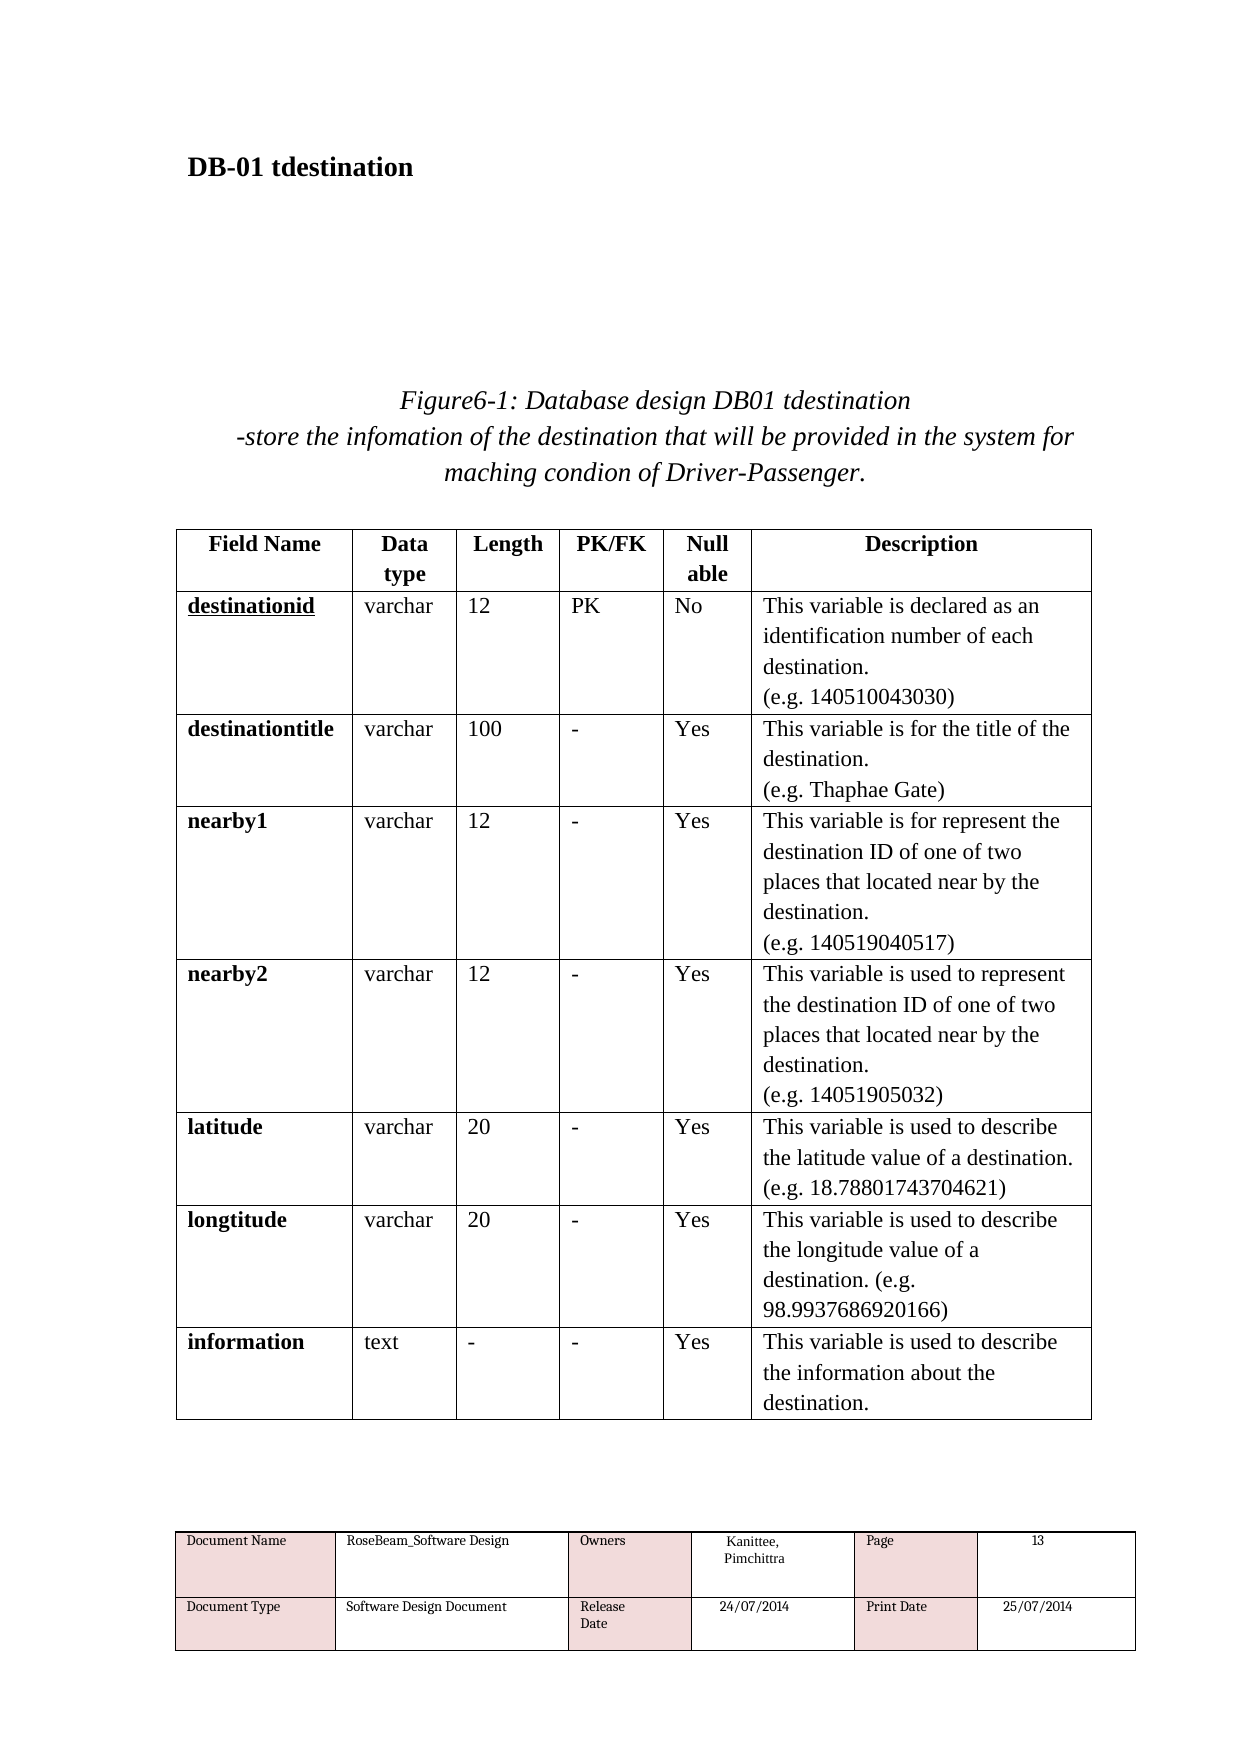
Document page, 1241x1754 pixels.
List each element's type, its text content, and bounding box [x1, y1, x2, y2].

table_cell 12 [457, 592, 559, 714]
table_cell varchar [353, 592, 456, 714]
table_cell This variable is used to describe the information about the destination. [752, 1328, 1091, 1419]
table_cell - [560, 1328, 663, 1419]
table_cell varchar [353, 807, 456, 959]
table_cell - [560, 1206, 663, 1327]
table_header PK/FK [560, 530, 663, 591]
table_cell varchar [353, 960, 456, 1112]
table_cell Yes [664, 1328, 751, 1419]
table_cell Yes [664, 807, 751, 959]
table_cell - [560, 1113, 663, 1204]
table_cell - [457, 1328, 559, 1419]
table_header Description [752, 530, 1091, 591]
table_cell Yes [664, 1206, 751, 1327]
table_cell Yes [664, 1113, 751, 1204]
table_cell longtitude [177, 1206, 352, 1327]
table_cell varchar [353, 1113, 456, 1204]
table_cell This variable is used to describe the latitude value of a destination. (e.g. 18.78801743704621) [752, 1113, 1091, 1204]
table_cell No [664, 592, 751, 714]
table_cell destinationtitle [177, 715, 352, 806]
table_cell nearby2 [177, 960, 352, 1112]
table_cell 12 [457, 807, 559, 959]
table_header Field Name [177, 530, 352, 591]
table_cell text [353, 1328, 456, 1419]
table_cell Yes [664, 715, 751, 806]
table_cell Yes [664, 960, 751, 1112]
table_cell varchar [353, 1206, 456, 1327]
table_header Length [457, 530, 559, 591]
text DB-01 tdestination [187, 150, 1123, 182]
table_header Data type [353, 530, 456, 591]
text -store the infomation of the destination that will be provided in the system for maching condion of Driver-Passenger. [187, 420, 1123, 487]
table_cell - [560, 807, 663, 959]
table_cell 20 [457, 1113, 559, 1204]
table_cell This variable is used to describe the longitude value of a destination. (e.g. 98.9937686920166) [752, 1206, 1091, 1327]
table_cell 20 [457, 1206, 559, 1327]
table_cell PK [560, 592, 663, 714]
table_header Null able [664, 530, 751, 591]
table_cell varchar [353, 715, 456, 806]
table_cell This variable is declared as an identification number of each destination. (e.g. 140510043030) [752, 592, 1091, 714]
table_cell nearby1 [177, 807, 352, 959]
table_cell - [560, 715, 663, 806]
table_cell 100 [457, 715, 559, 806]
table_cell information [177, 1328, 352, 1419]
table_cell latitude [177, 1113, 352, 1204]
table_cell This variable is for represent the destination ID of one of two places that located near by the destination. (e.g. 140519040517) [752, 807, 1091, 959]
table_cell This variable is used to represent the destination ID of one of two places that located near by the destination. (e.g. 14051905032) [752, 960, 1091, 1112]
table_cell This variable is for the title of the destination. (e.g. Thaphae Gate) [752, 715, 1091, 806]
table_cell - [560, 960, 663, 1112]
table_cell 12 [457, 960, 559, 1112]
table_cell destinationid [177, 592, 352, 714]
text Figure6-1: Database design DB01 tdestination [187, 384, 1123, 416]
